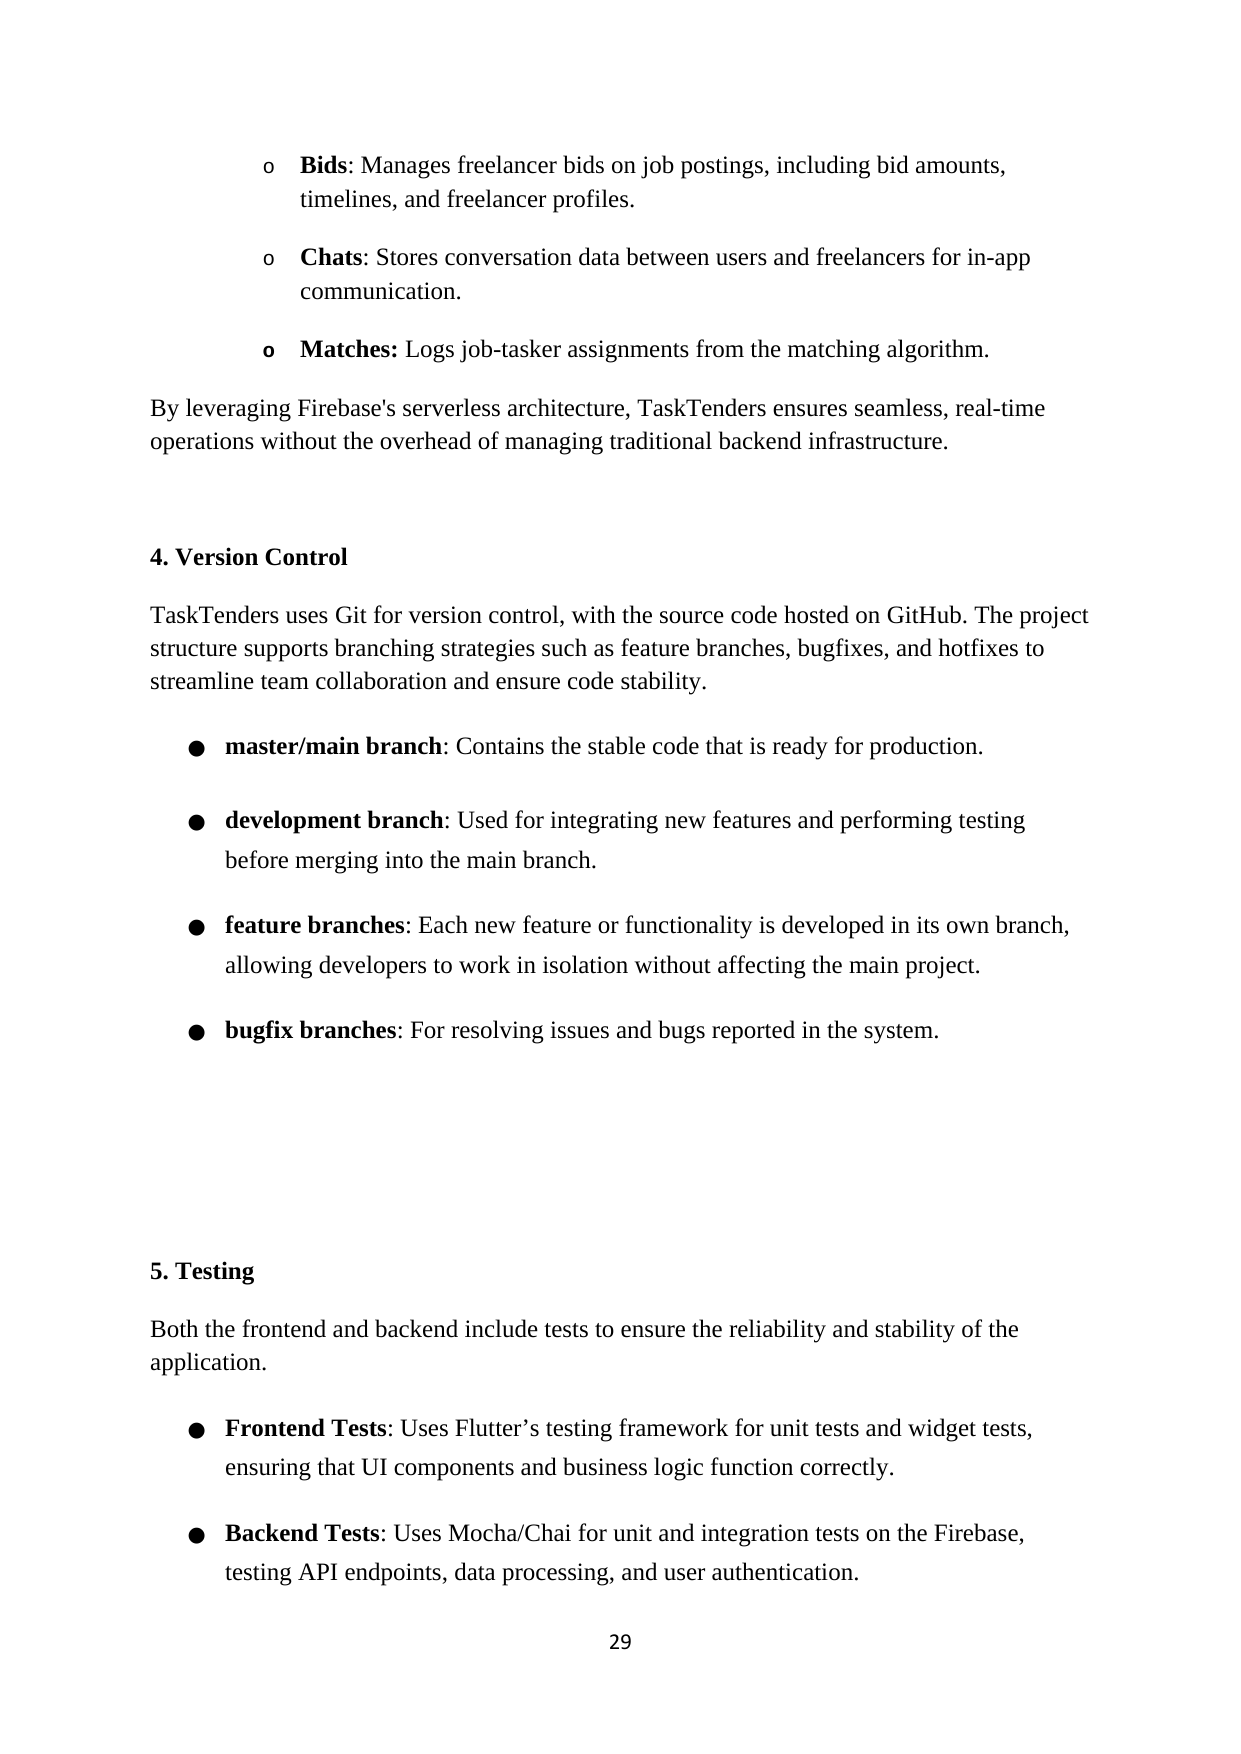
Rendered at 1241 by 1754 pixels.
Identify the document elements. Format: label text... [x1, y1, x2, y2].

list Backend Tests: Uses Mocha/Chai for unit and integration tests on the Firebase, testing API endpoints, data processing, and user authentication. [187, 1510, 1090, 1586]
list Frontend Tests: Uses Flutter’s testing framework for unit tests and widget tests, ensuring that UI components and business logic function correctly. [187, 1405, 1090, 1481]
list Bids: Manages freelancer bids on job postings, including bid amounts, timelines, and freelancer profiles. [262, 150, 1090, 213]
list master/main branch: Contains the stable code that is ready for production. [187, 724, 1090, 767]
text TaskTenders uses Git for version control, with the source code hosted on GitHub. The project structure supports branching strategies such as feature branches, bugfixes, and hotfixes to streamline team collaboration and ensure code stability. [150, 600, 1090, 694]
text 4. Version Control [150, 542, 1090, 571]
text 5. Testing [150, 1256, 1090, 1285]
list development branch: Used for integrating new features and performing testing before merging into the main branch. [187, 798, 1090, 874]
list feature branches: Each new feature or functionality is developed in its own branch, allowing developers to work in isolation without affecting the main project. [187, 903, 1090, 979]
text By leveraging Firebase's serverless architecture, TaskTenders ensures seamless, real-time operations without the overhead of managing traditional backend infrastructure. [150, 393, 1090, 454]
list Matches: Logs job-tasker assignments from the matching algorithm. [262, 334, 1090, 363]
list bugfix branches: For resolving issues and bugs reported in the system. [187, 1008, 1090, 1051]
list Chats: Stores conversation data between users and freelancers for in-app communication. [262, 242, 1090, 304]
text Both the frontend and backend include tests to ensure the reliability and stability of the application. [150, 1314, 1090, 1376]
